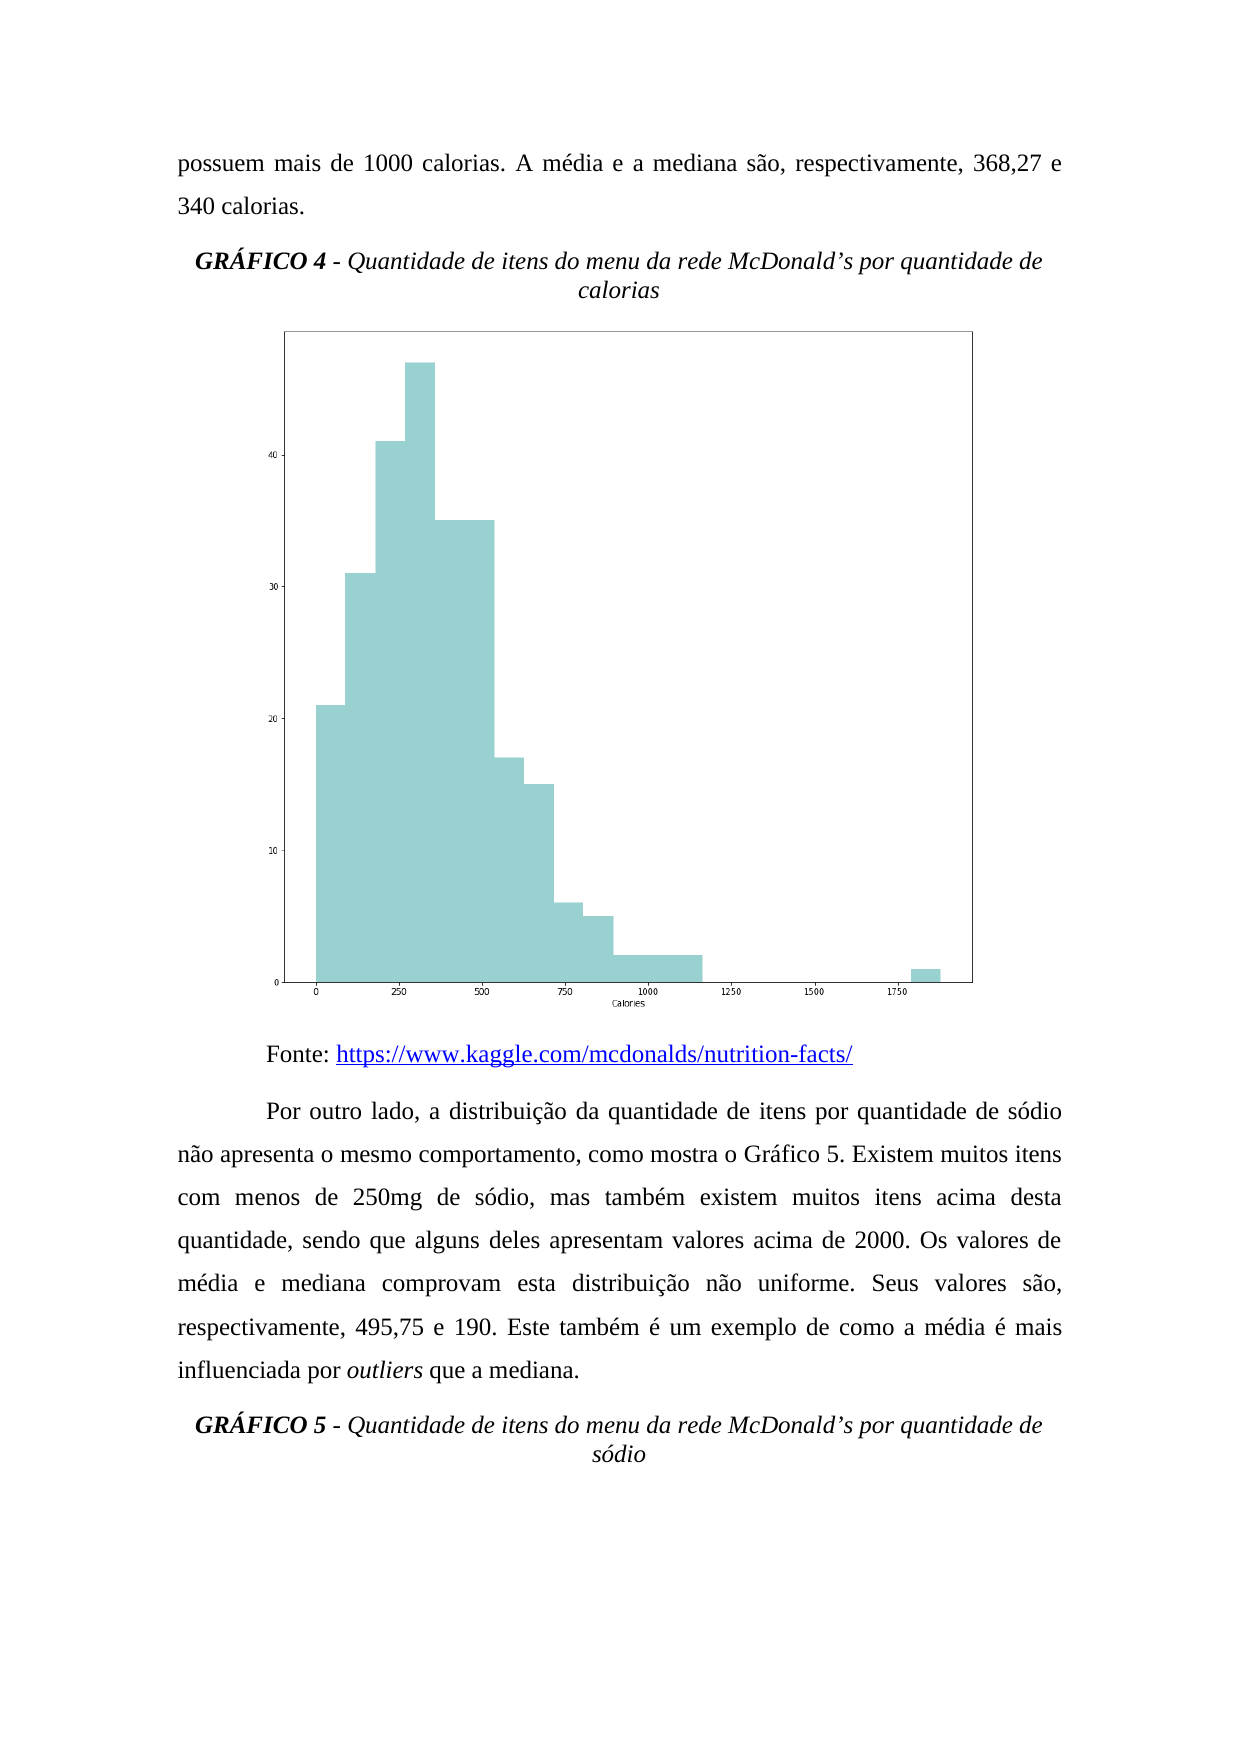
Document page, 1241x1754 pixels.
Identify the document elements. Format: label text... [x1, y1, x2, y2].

text Por outro lado, a distribuição da quantidade de itens por quantidade de sódio não apresenta o mesmo comportamento, como mostra o Gráfico 5. Existem muitos itens com menos de 250mg de sódio, mas também existem muitos itens acima desta quantidade, sendo que alguns deles apresentam valores acima de 2000. Os valores de média e mediana comprovam esta distribuição não uniforme. Seus valores são, respectivamente, 495,75 e 190. Este também é um exemplo de como a média é mais influenciada por outliers que a mediana. [177, 1096, 1063, 1383]
text GRÁFICO 4 - Quantidade de itens do menu da rede McDonald’s por quantidade de calorias [177, 246, 1063, 304]
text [177, 148, 1063, 219]
text Fonte: ﻿https://www.kaggle.com/mcdonalds/nutrition-facts/ [177, 1038, 1063, 1068]
picture [265, 324, 975, 1011]
text GRÁFICO 5 - Quantidade de itens do menu da rede McDonald’s por quantidade de sódio [177, 1410, 1063, 1468]
